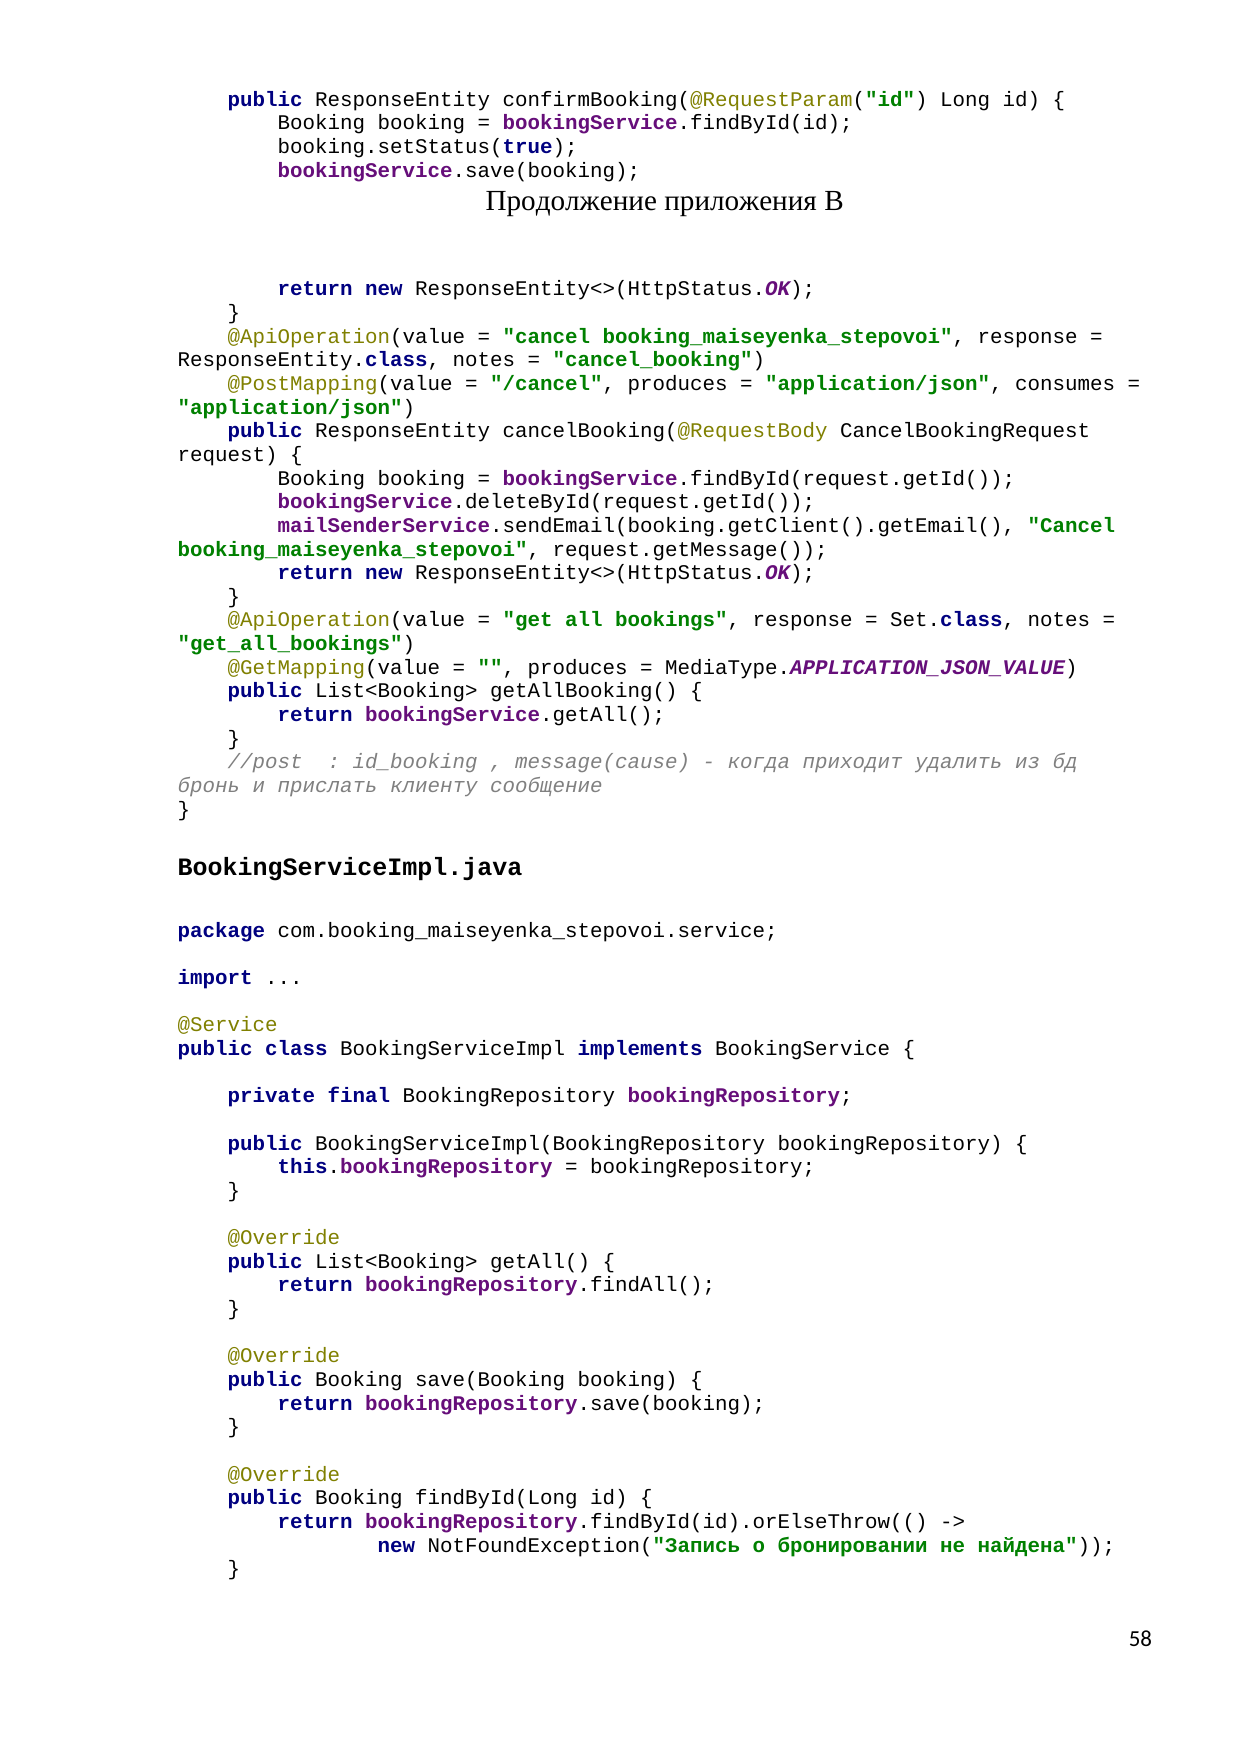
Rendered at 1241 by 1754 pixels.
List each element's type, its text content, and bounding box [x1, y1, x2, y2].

text return new ResponseEntity<>(HttpStatus.OK); } @ApiOperation(value = "cancel booking_maiseyenka_stepovoi", response = ResponseEntity.class, notes = "cancel_booking") @PostMapping(value = "/cancel", produces = "application/json", consumes = "application/json") public ResponseEntity cancelBooking(@RequestBody CancelBookingRequest request) { Booking booking = bookingService.findById(request.getId()); bookingService.deleteById(request.getId()); mailSenderService.sendEmail(booking.getClient().getEmail(), "Cancel booking_maiseyenka_stepovoi", request.getMessage()); return new ResponseEntity<>(HttpStatus.OK); } @ApiOperation(value = "get all bookings", response = Set.class, notes = "get_all_bookings") @GetMapping(value = "", produces = MediaType.APPLICATION_JSON_VALUE) public List<Booking> getAllBooking() { return bookingService.getAll(); } //post : id_booking , message(cause) - когда приходит удалить из бд бронь и прислать клиенту сообщение } [177, 255, 1152, 822]
text BookingServiceImpl.java [177, 855, 1152, 883]
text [177, 920, 1152, 1606]
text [177, 89, 1152, 183]
text Продолжение приложения В [177, 183, 1152, 217]
